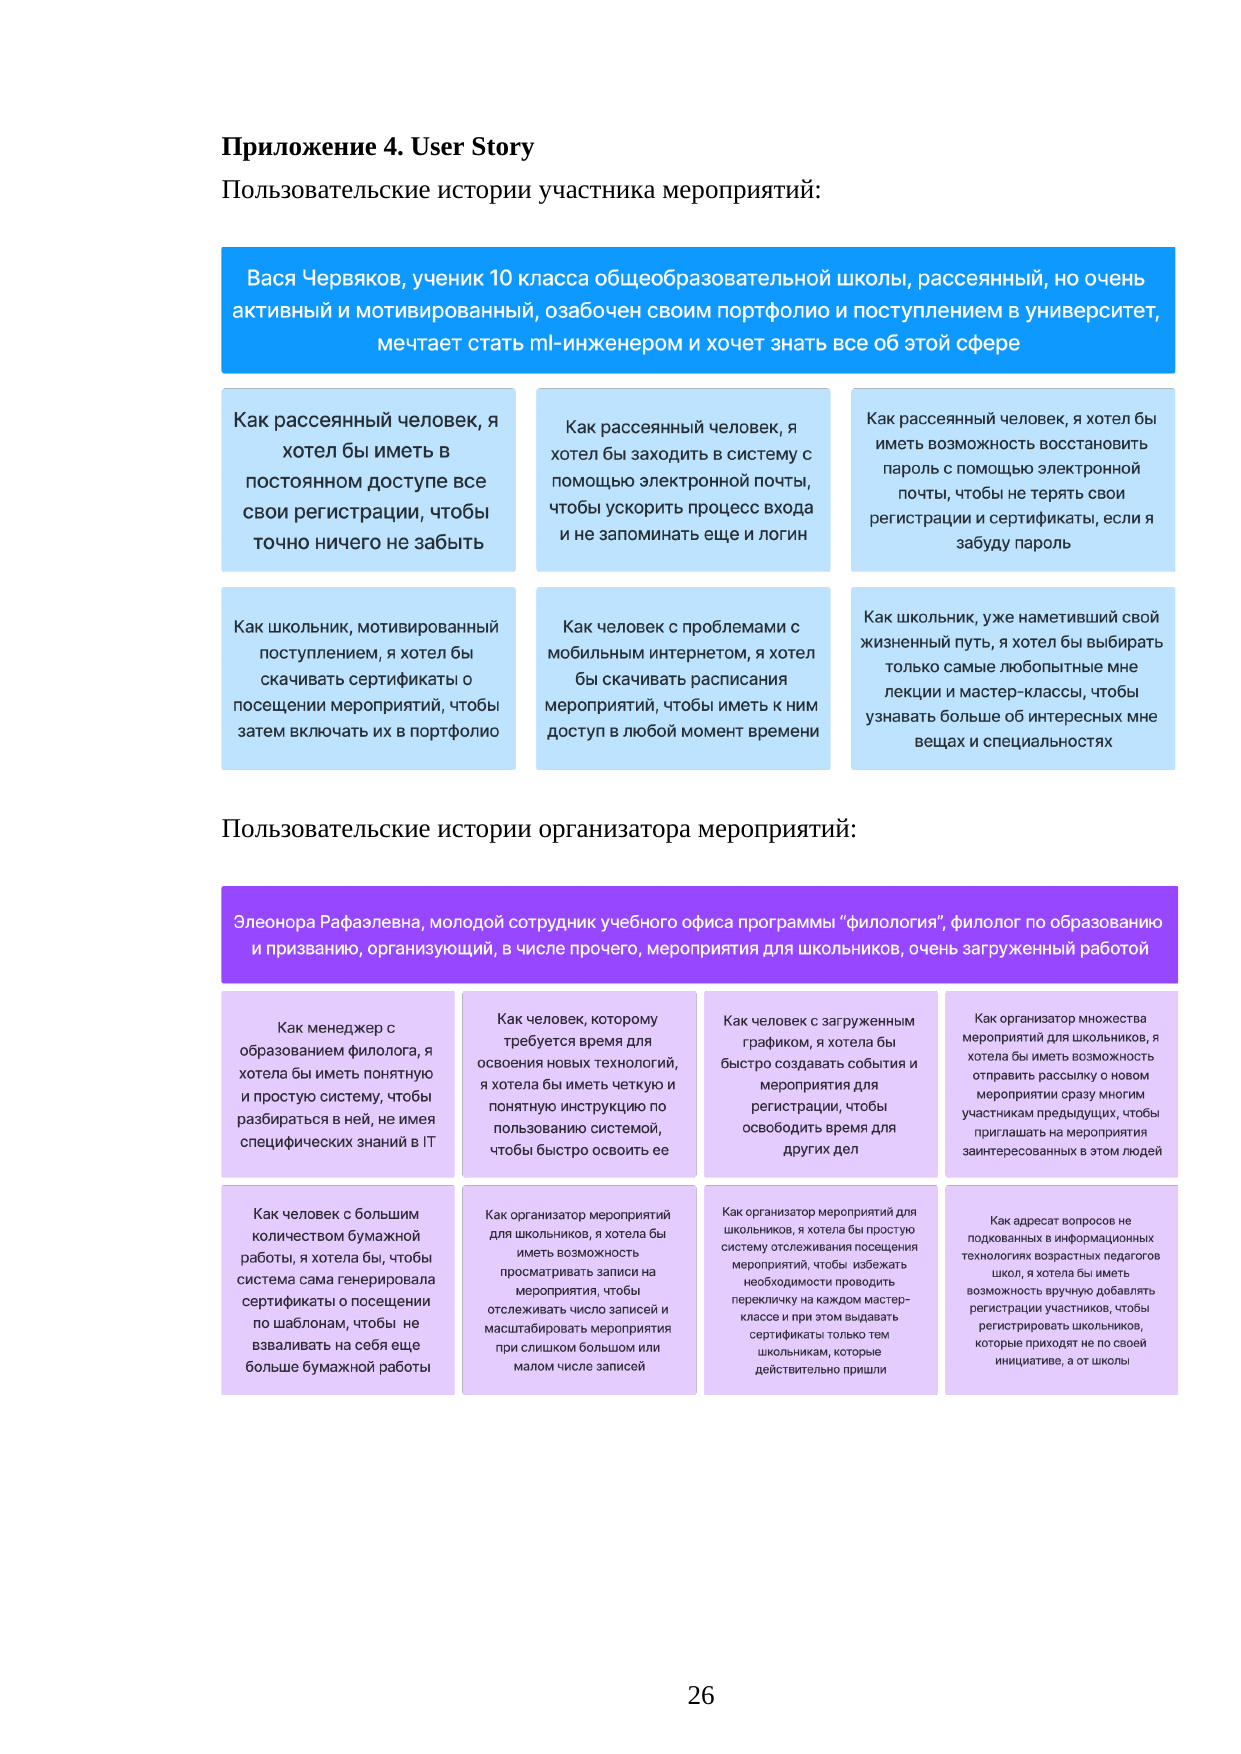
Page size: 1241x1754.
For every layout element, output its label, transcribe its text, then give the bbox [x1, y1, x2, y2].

subtitle Приложение 4. User Story [177, 130, 1180, 161]
picture [221, 247, 1176, 770]
text Пользовательские истории организатора мероприятий: [177, 813, 1180, 844]
text Пользовательские истории участника мероприятий: [177, 173, 1180, 204]
picture [221, 886, 1179, 1395]
